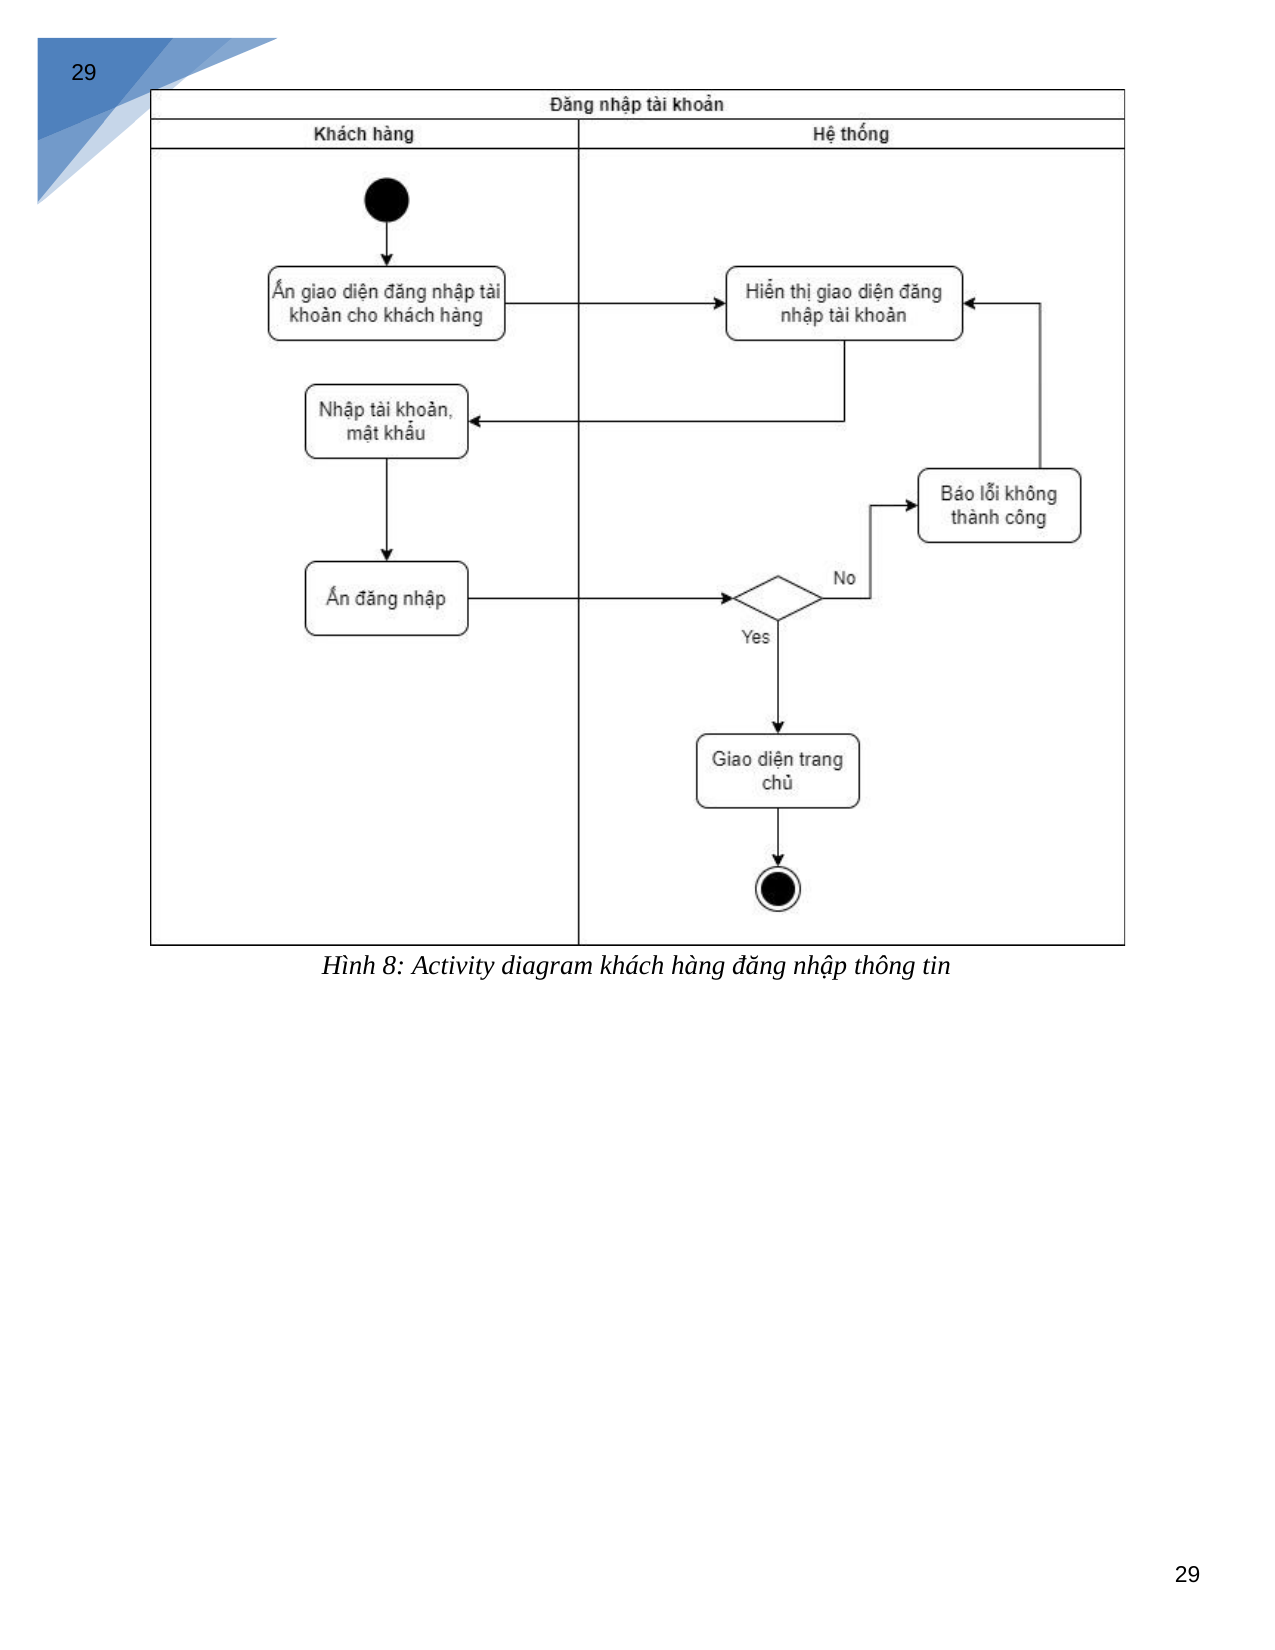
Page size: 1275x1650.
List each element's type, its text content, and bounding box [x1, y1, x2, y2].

picture [37, 37, 1125, 946]
text Hình 8: Activity diagram khách hàng đăng nhập thông tin [75, 949, 1200, 980]
